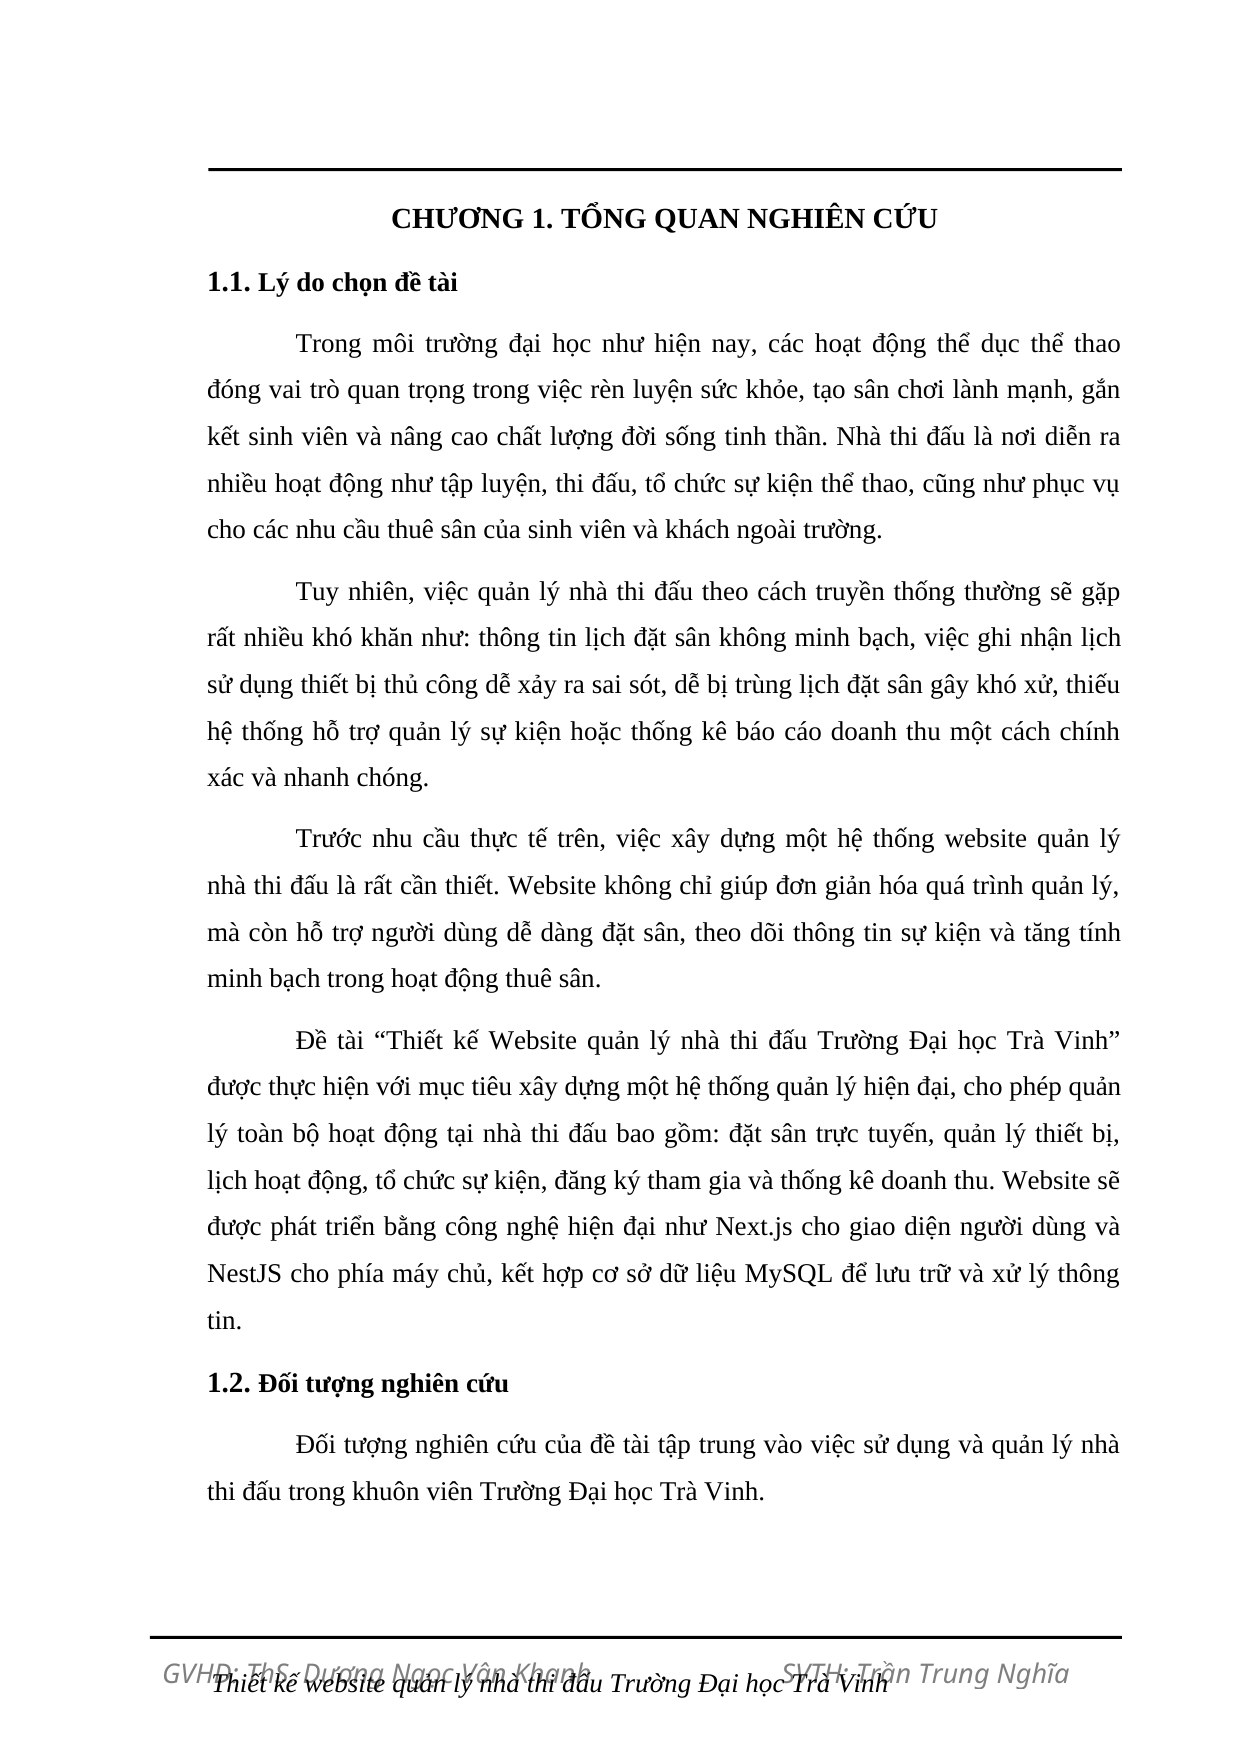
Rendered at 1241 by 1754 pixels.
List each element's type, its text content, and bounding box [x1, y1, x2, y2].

text Trước nhu cầu thực tế trên, việc xây dựng một hệ thống website quản lý nhà thi đấu là rất cần thiết. Website không chỉ giúp đơn giản hóa quá trình quản lý, mà còn hỗ trợ người dùng dễ dàng đặt sân, theo dõi thông tin sự kiện và tăng tính minh bạch trong hoạt động thuê sân. [207, 823, 1122, 994]
text Tuy nhiên, việc quản lý nhà thi đấu theo cách truyền thống thường sẽ gặp rất nhiều khó khăn như: thông tin lịch đặt sân không minh bạch, việc ghi nhận lịch sử dụng thiết bị thủ công dễ xảy ra sai sót, dễ bị trùng lịch đặt sân gây khó xử, thiếu hệ thống hỗ trợ quản lý sự kiện hoặc thống kê báo cáo doanh thu một cách chính xác và nhanh chóng. [207, 575, 1122, 792]
text Trong môi trường đại học như hiện nay, các hoạt động thể dục thể thao đóng vai trò quan trọng trong việc rèn luyện sức khỏe, tạo sân chơi lành mạnh, gắn kết sinh viên và nâng cao chất lượng đời sống tinh thần. Nhà thi đấu là nơi diễn ra nhiều hoạt động như tập luyện, thi đấu, tổ chức sự kiện thể thao, cũng như phục vụ cho các nhu cầu thuê sân của sinh viên và khách ngoài trường. [207, 327, 1122, 544]
subtitle TỔNG QUAN NGHIÊN CỨU [207, 160, 1122, 235]
text Đề tài “Thiết kế Website quản lý nhà thi đấu Trường Đại học Trà Vinh” được thực hiện với mục tiêu xây dựng một hệ thống quản lý hiện đại, cho phép quản lý toàn bộ hoạt động tại nhà thi đấu bao gồm: đặt sân trực tuyến, quản lý thiết bị, lịch hoạt động, tổ chức sự kiện, đăng ký tham gia và thống kê doanh thu. Website sẽ được phát triển bằng công nghệ hiện đại như Next.js cho giao diện người dùng và NestJS cho phía máy chủ, kết hợp cơ sở dữ liệu MySQL để lưu trữ và xử lý thông tin. [207, 1024, 1122, 1335]
text Đối tượng nghiên cứu của đề tài tập trung vào việc sử dụng và quản lý nhà thi đấu trong khuôn viên Trường Đại học Trà Vinh. [207, 1428, 1122, 1506]
subtitle Đối tượng nghiên cứu [207, 1365, 1122, 1399]
subtitle Lý do chọn đề tài [207, 264, 1122, 297]
